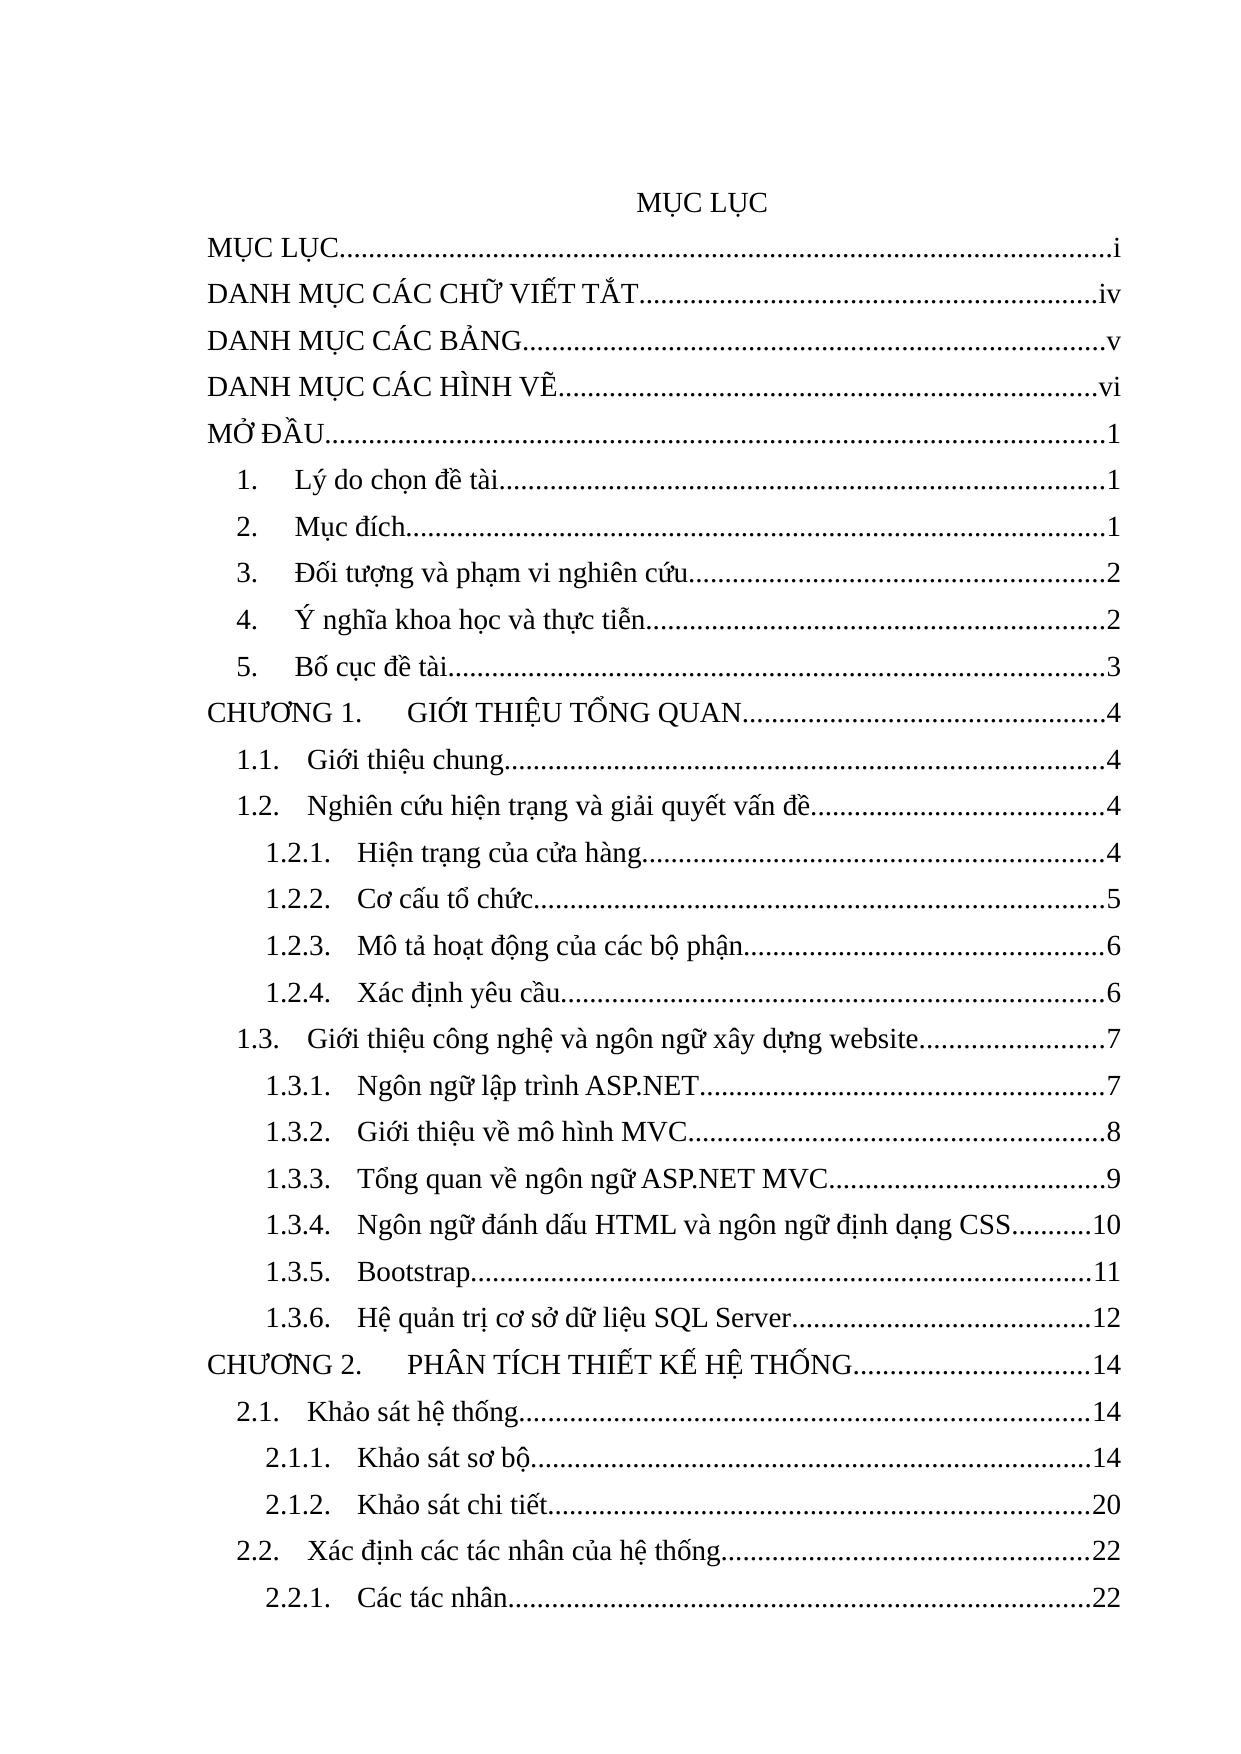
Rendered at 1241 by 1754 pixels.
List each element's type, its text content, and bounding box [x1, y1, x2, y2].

text 1.3.6. Hệ quản trị cơ sở dữ liệu SQL Server 12 [265, 1301, 1122, 1334]
text 2.1.1. Khảo sát sơ bộ 14 [265, 1440, 1122, 1474]
text 3. Đối tượng và phạm vi nghiên cứu 2 [236, 556, 1122, 589]
text 2.1.2. Khảo sát chi tiết 20 [265, 1487, 1122, 1520]
text 1.3.2. Giới thiệu về mô hình MVC 8 [265, 1114, 1122, 1148]
text 1.2.4. Xác định yêu cầu 6 [265, 975, 1122, 1008]
text 1.3.4. Ngôn ngữ đánh dấu HTML và ngôn ngữ định dạng CSS 10 [265, 1207, 1122, 1241]
text 4. Ý nghĩa khoa học và thực tiễn 2 [236, 602, 1122, 636]
text MỤC LỤC i [207, 230, 1122, 263]
text 1.2.2. Cơ cấu tổ chức 5 [265, 882, 1122, 915]
text DANH MỤC CÁC HÌNH VẼ vi [207, 369, 1122, 403]
text 1.1. Giới thiệu chung 4 [236, 742, 1122, 775]
text 1.2.3. Mô tả hoạt động của các bộ phận 6 [265, 928, 1122, 962]
text 2.1. Khảo sát hệ thống 14 [236, 1394, 1122, 1427]
text 2. Mục đích 1 [236, 509, 1122, 543]
text DANH MỤC CÁC BẢNG v [207, 323, 1122, 356]
text 1.3.1. Ngôn ngữ lập trình ASP.NET 7 [265, 1068, 1122, 1101]
text CHƯƠNG 1. GIỚI THIỆU TỔNG QUAN 4 [207, 695, 1122, 729]
text 2.2.1. Các tác nhân 22 [265, 1580, 1122, 1613]
text 1.2.1. Hiện trạng của cửa hàng 4 [265, 835, 1122, 868]
text 1. Lý do chọn đề tài 1 [236, 462, 1122, 496]
text 5. Bố cục đề tài 3 [236, 649, 1122, 682]
text DANH MỤC CÁC CHỮ VIẾT TẮT iv [207, 276, 1122, 310]
text MỞ ĐẦU 1 [207, 416, 1122, 449]
text 1.2. Nghiên cứu hiện trạng và giải quyết vấn đề 4 [236, 788, 1122, 822]
text CHƯƠNG 2. PHÂN TÍCH THIẾT KẾ HỆ THỐNG 14 [207, 1347, 1122, 1381]
text 1.3.3. Tổng quan về ngôn ngữ ASP.NET MVC 9 [265, 1161, 1122, 1194]
text 1.3. Giới thiệu công nghệ và ngôn ngữ xây dựng website 7 [236, 1021, 1122, 1055]
text 2.2. Xác định các tác nhân của hệ thống 22 [236, 1533, 1122, 1567]
subtitle MỤC LỤC [282, 185, 1122, 219]
text 1.3.5. Bootstrap 11 [265, 1254, 1122, 1288]
